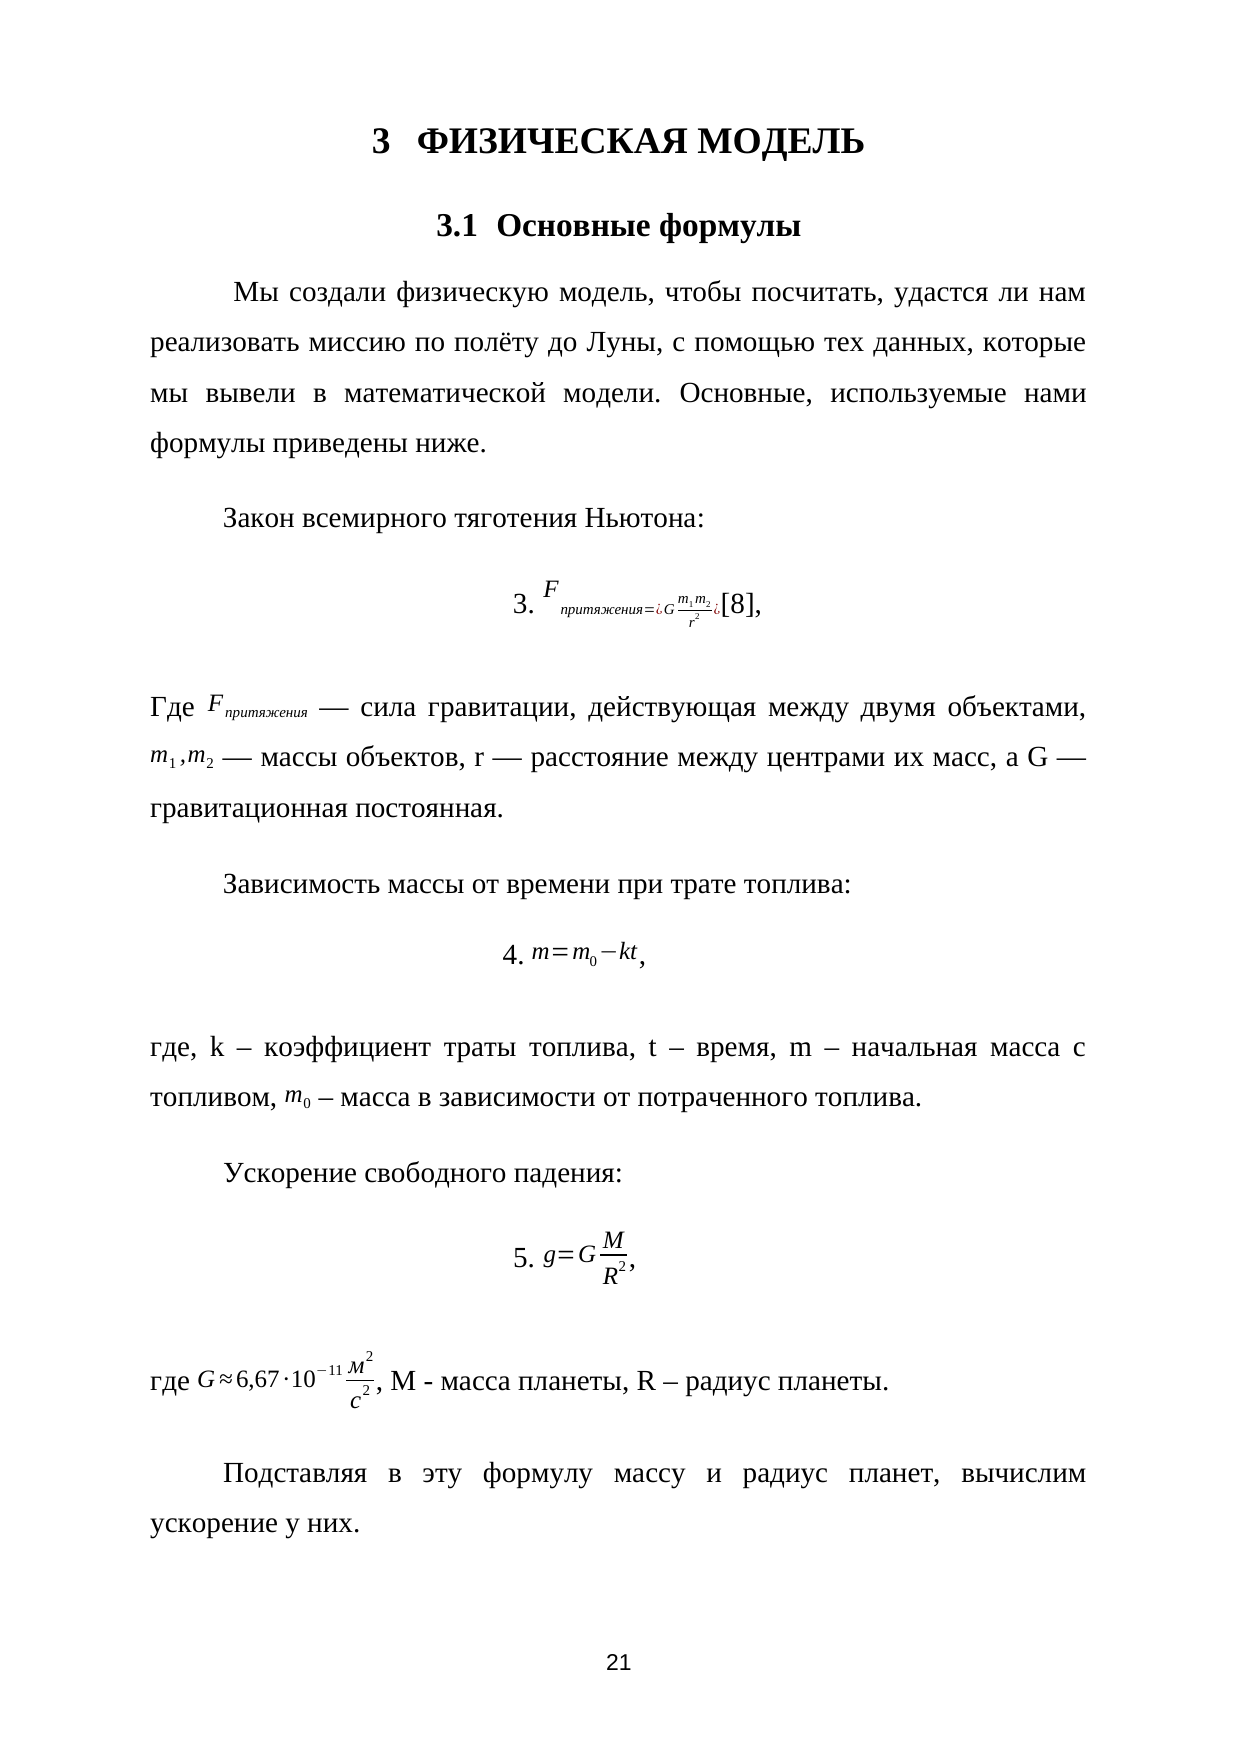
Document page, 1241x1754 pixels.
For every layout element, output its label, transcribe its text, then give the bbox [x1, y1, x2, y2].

subtitle Основные формулы [150, 205, 1087, 243]
text Мы создали физическую модель, чтобы посчитать, удастся ли нам реализовать миссию по полёту до Луны, с помощью тех данных, которые мы вывели в математической модели. Основные, используемые нами формулы приведены ниже. [150, 274, 1087, 459]
text где, k – коэффициент траты топлива, t – время, m – начальная масса с топливом, – масса в зависимости от потраченного топлива. [150, 1029, 1087, 1113]
list [8], [187, 576, 1087, 630]
text Зависимость массы от времени при трате топлива: [150, 866, 1087, 899]
list , [187, 937, 961, 971]
text Ускорение свободного падения: [150, 1155, 1087, 1188]
list , [187, 1226, 961, 1289]
subtitle ФИЗИЧЕСКАЯ МОДЕЛЬ [150, 118, 1087, 161]
text Закон всемирного тяготения Ньютона: [150, 500, 1087, 534]
text Подставляя в эту формулу массу и радиус планет, вычислим ускорение у них. [150, 1455, 1087, 1539]
text где , М - масса планеты, R – радиус планеты. [150, 1347, 1087, 1413]
text Где — сила гравитации, действующая между двумя объектами, — массы объектов, r — расстояние между центрами их масс, а G — гравитационная постоянная. [150, 689, 1087, 824]
